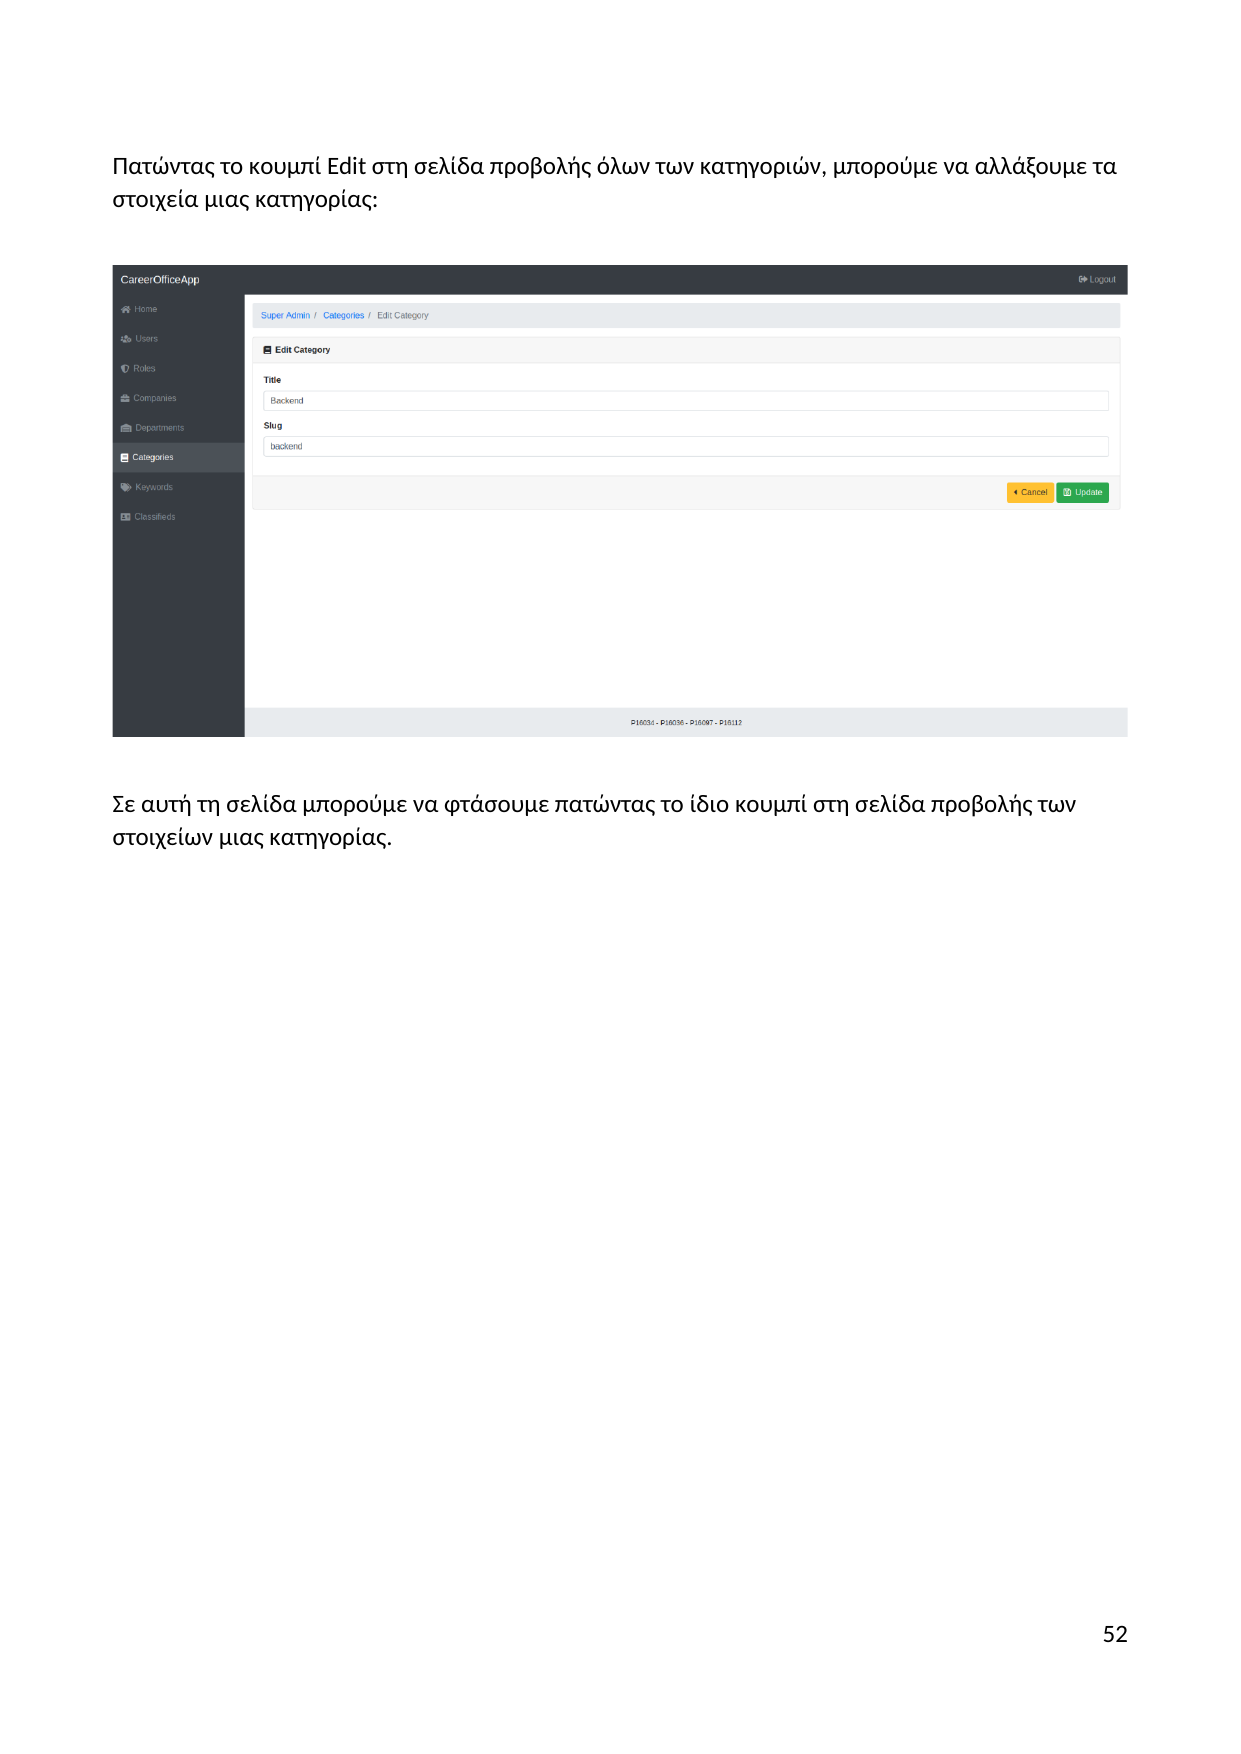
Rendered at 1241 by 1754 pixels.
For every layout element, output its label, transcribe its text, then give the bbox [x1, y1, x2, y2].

text Πατώντας το κουμπί Edit στη σελίδα προβολής όλων των κατηγοριών, μπορούμε να αλλάξουμε τα στοιχεία μιας κατηγορίας: [112, 150, 1128, 213]
picture [112, 265, 1128, 737]
text Σε αυτή τη σελίδα μπορούμε να φτάσουμε πατώντας το ίδιο κουμπί στη σελίδα προβολής των στοιχείων μιας κατηγορίας. [112, 788, 1128, 852]
